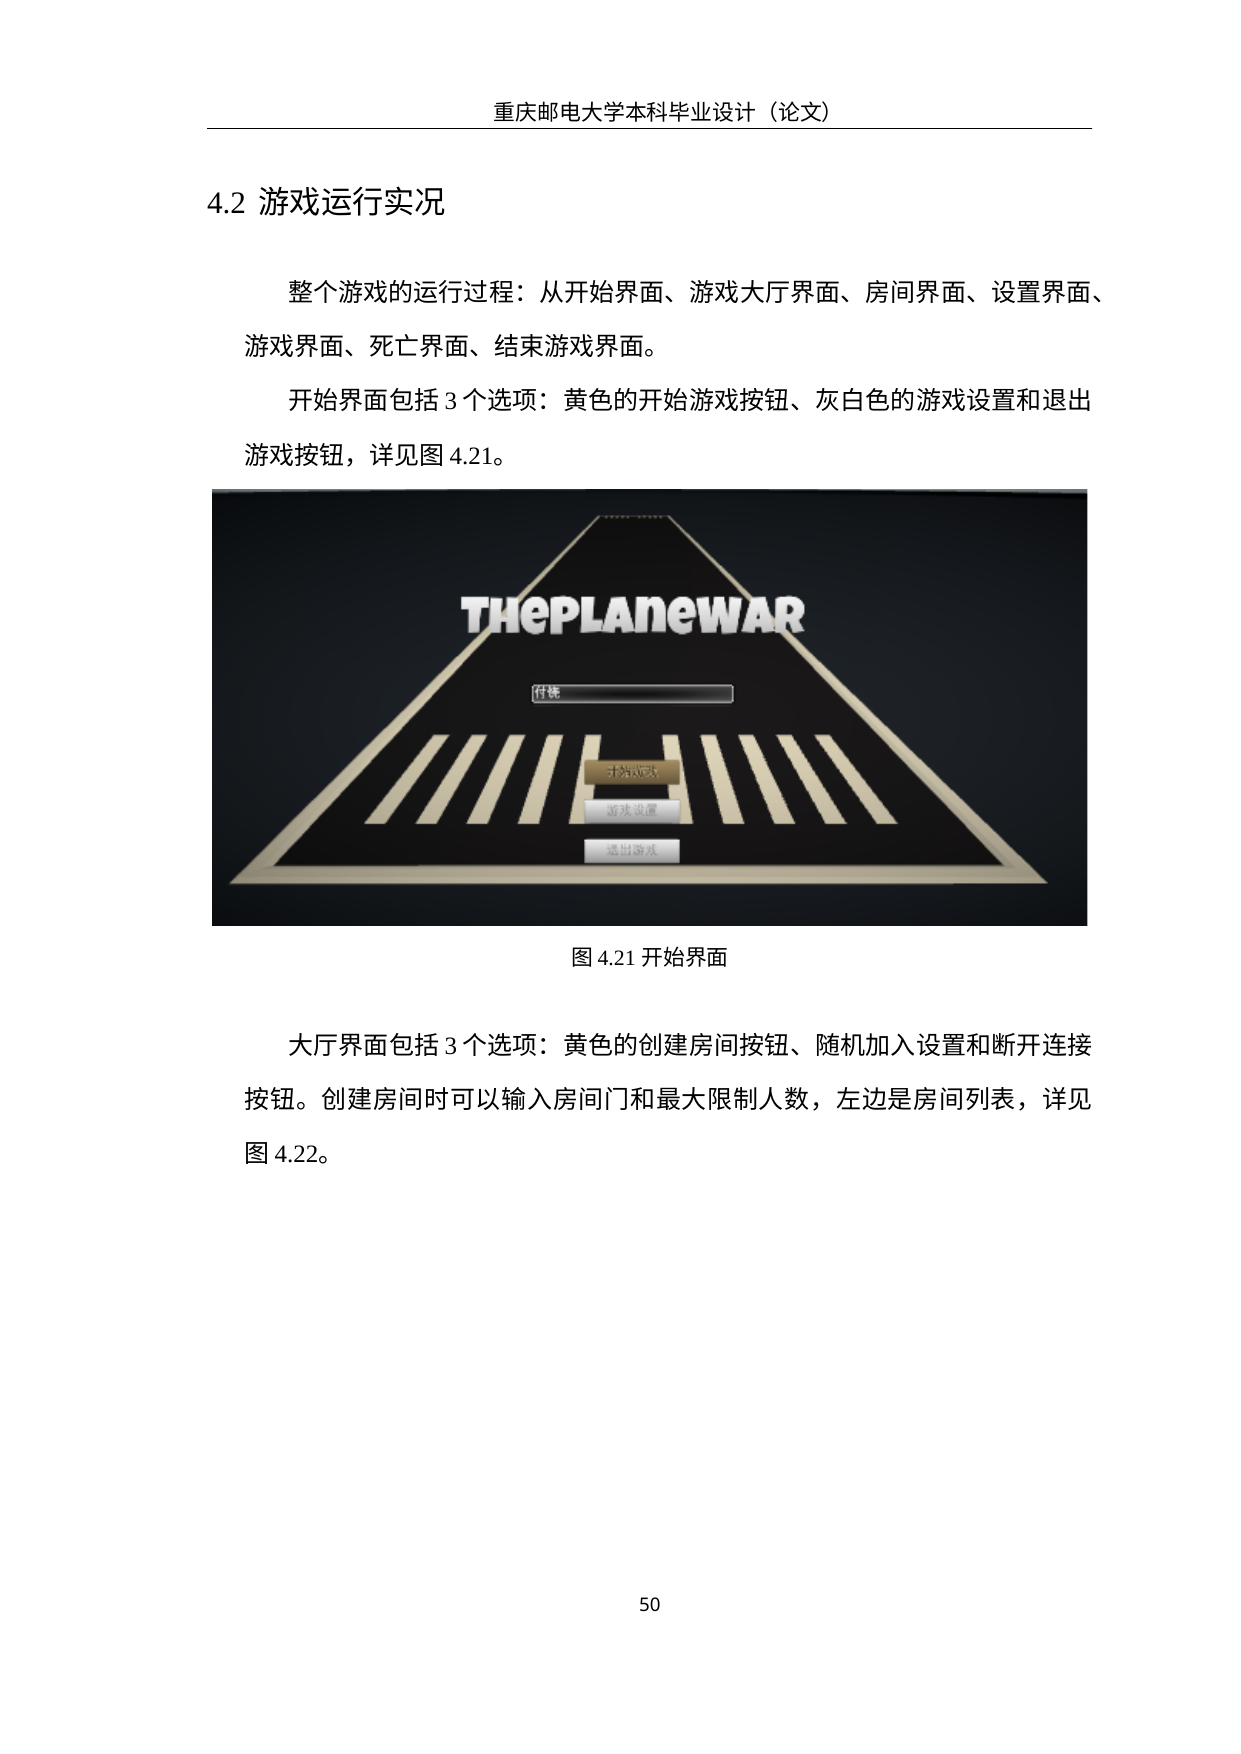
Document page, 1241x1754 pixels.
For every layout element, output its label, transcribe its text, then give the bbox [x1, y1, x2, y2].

picture [212, 489, 1088, 926]
text 大厅界面包括3个选项：黄色的创建房间按钮、随机加入设置和断开连接按钮。创建房间时可以输入房间门和最大限制人数，左边是房间列表，详见图4.22。 [244, 1025, 1092, 1170]
subtitle 游戏运行实况 [207, 177, 1092, 222]
text 整个游戏的运行过程：从开始界面、游戏大厅界面、房间界面、设置界面、游戏界面、死亡界面、结束游戏界面。 [244, 272, 1092, 363]
text 开始界面包括3个选项：黄色的开始游戏按钮、灰白色的游戏设置和退出游戏按钮，详见图4.21。 [244, 381, 1092, 471]
text 图4.21 开始界面 [207, 940, 1092, 972]
